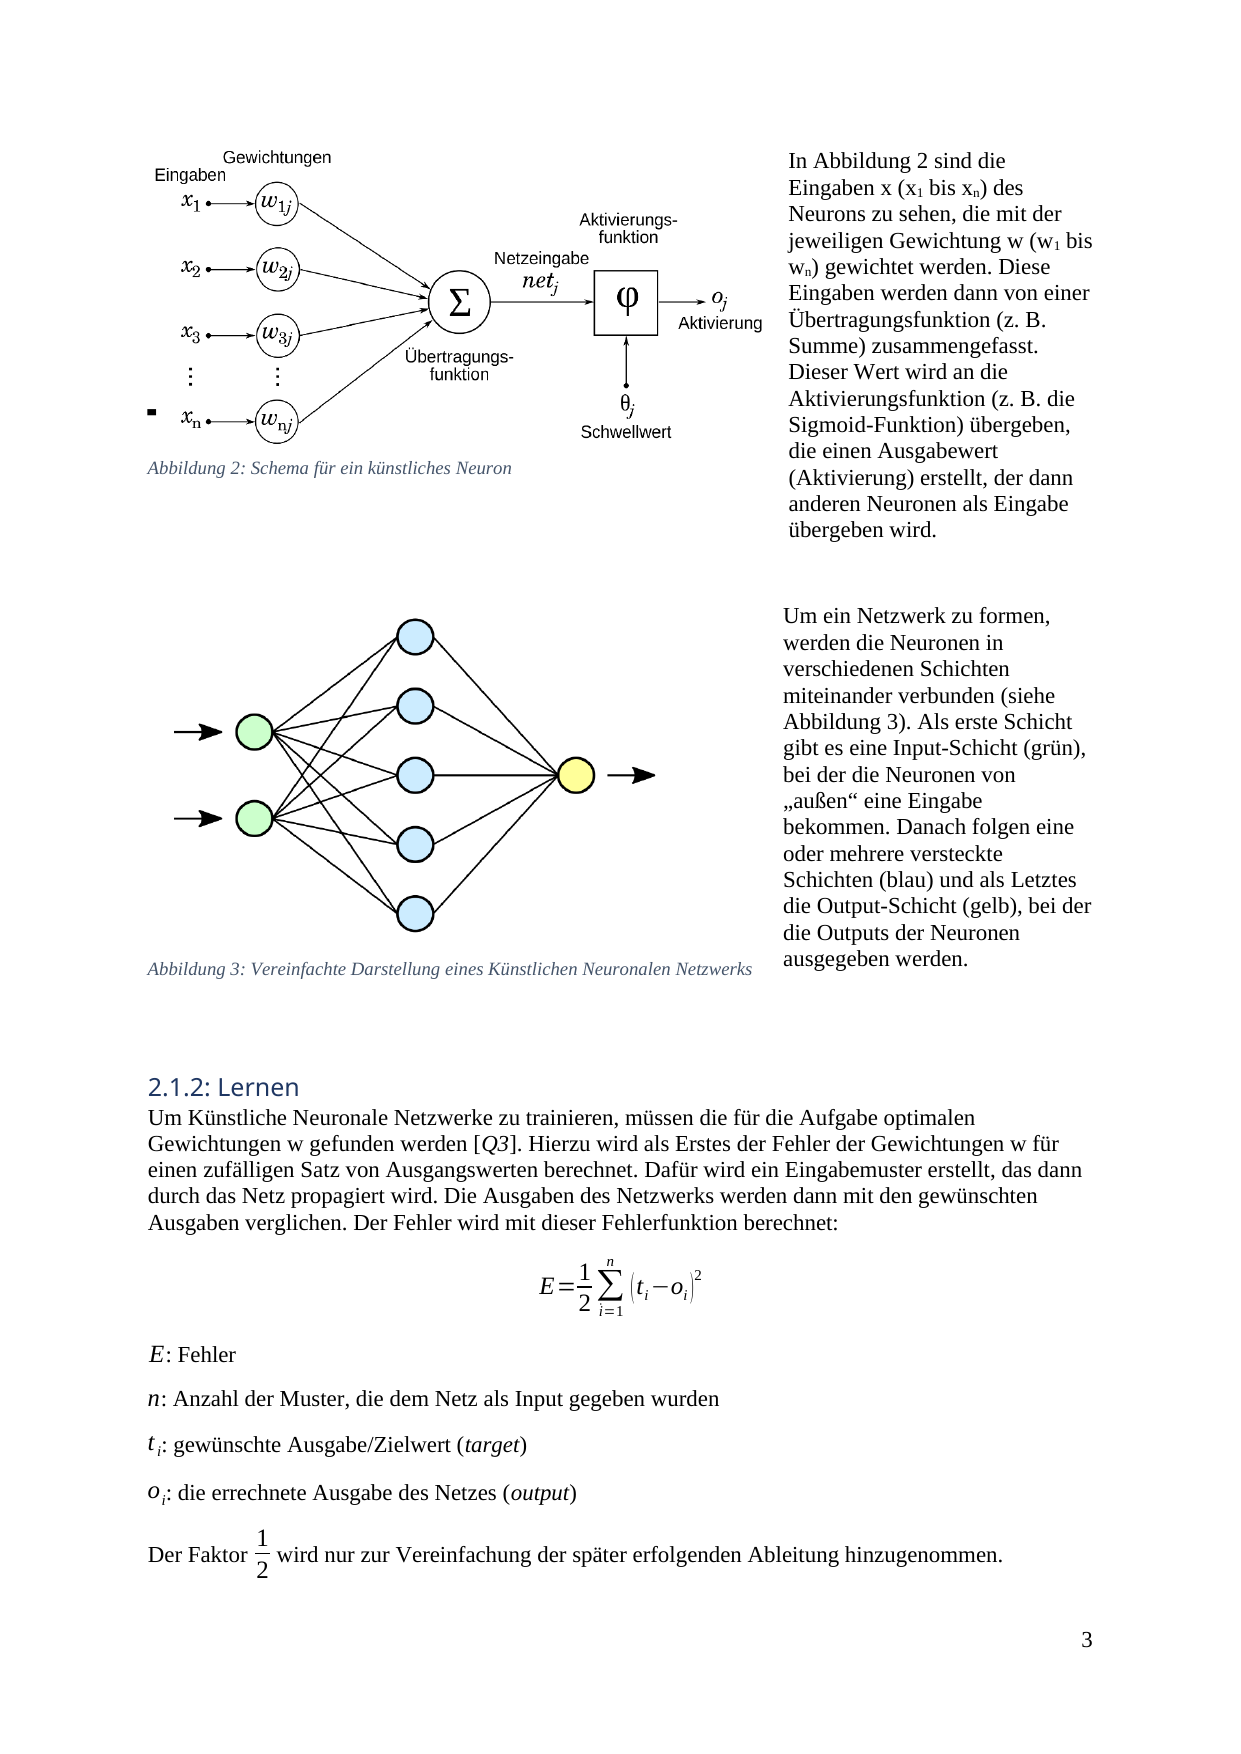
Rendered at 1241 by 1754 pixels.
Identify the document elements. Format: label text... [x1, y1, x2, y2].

text : die errechnete Ausgabe des Netzes (output) [148, 1477, 1093, 1508]
picture [147, 602, 683, 948]
text : Fehler [148, 1340, 1093, 1368]
subtitle 2.1.2: Lernen [148, 1069, 1093, 1103]
text : gewünschte Ausgabe/Zielwert (target) [148, 1429, 1093, 1460]
text : Anzahl der Muster, die dem Netz als Input gegeben wurden [148, 1384, 1093, 1412]
text Um Künstliche Neuronale Netzwerke zu trainieren, müssen die für die Aufgabe optimalen Gewichtungen w gefunden werden [Q3]. Hierzu wird als Erstes der Fehler der Gewichtungen w für einen zufälligen Satz von Ausgangswerten berechnet. Dafür wird ein Eingabemuster erstellt, das dann durch das Netz propagiert wird. Die Ausgaben des Netzwerks werden dann mit den gewünschten Ausgaben verglichen. Der Fehler wird mit dieser Fehlerfunktion berechnet: [148, 1103, 1093, 1235]
text Der Faktor wird nur zur Vereinfachung der später erfolgenden Ableitung hinzugenommen. [148, 1525, 1093, 1584]
picture [147, 147, 770, 447]
